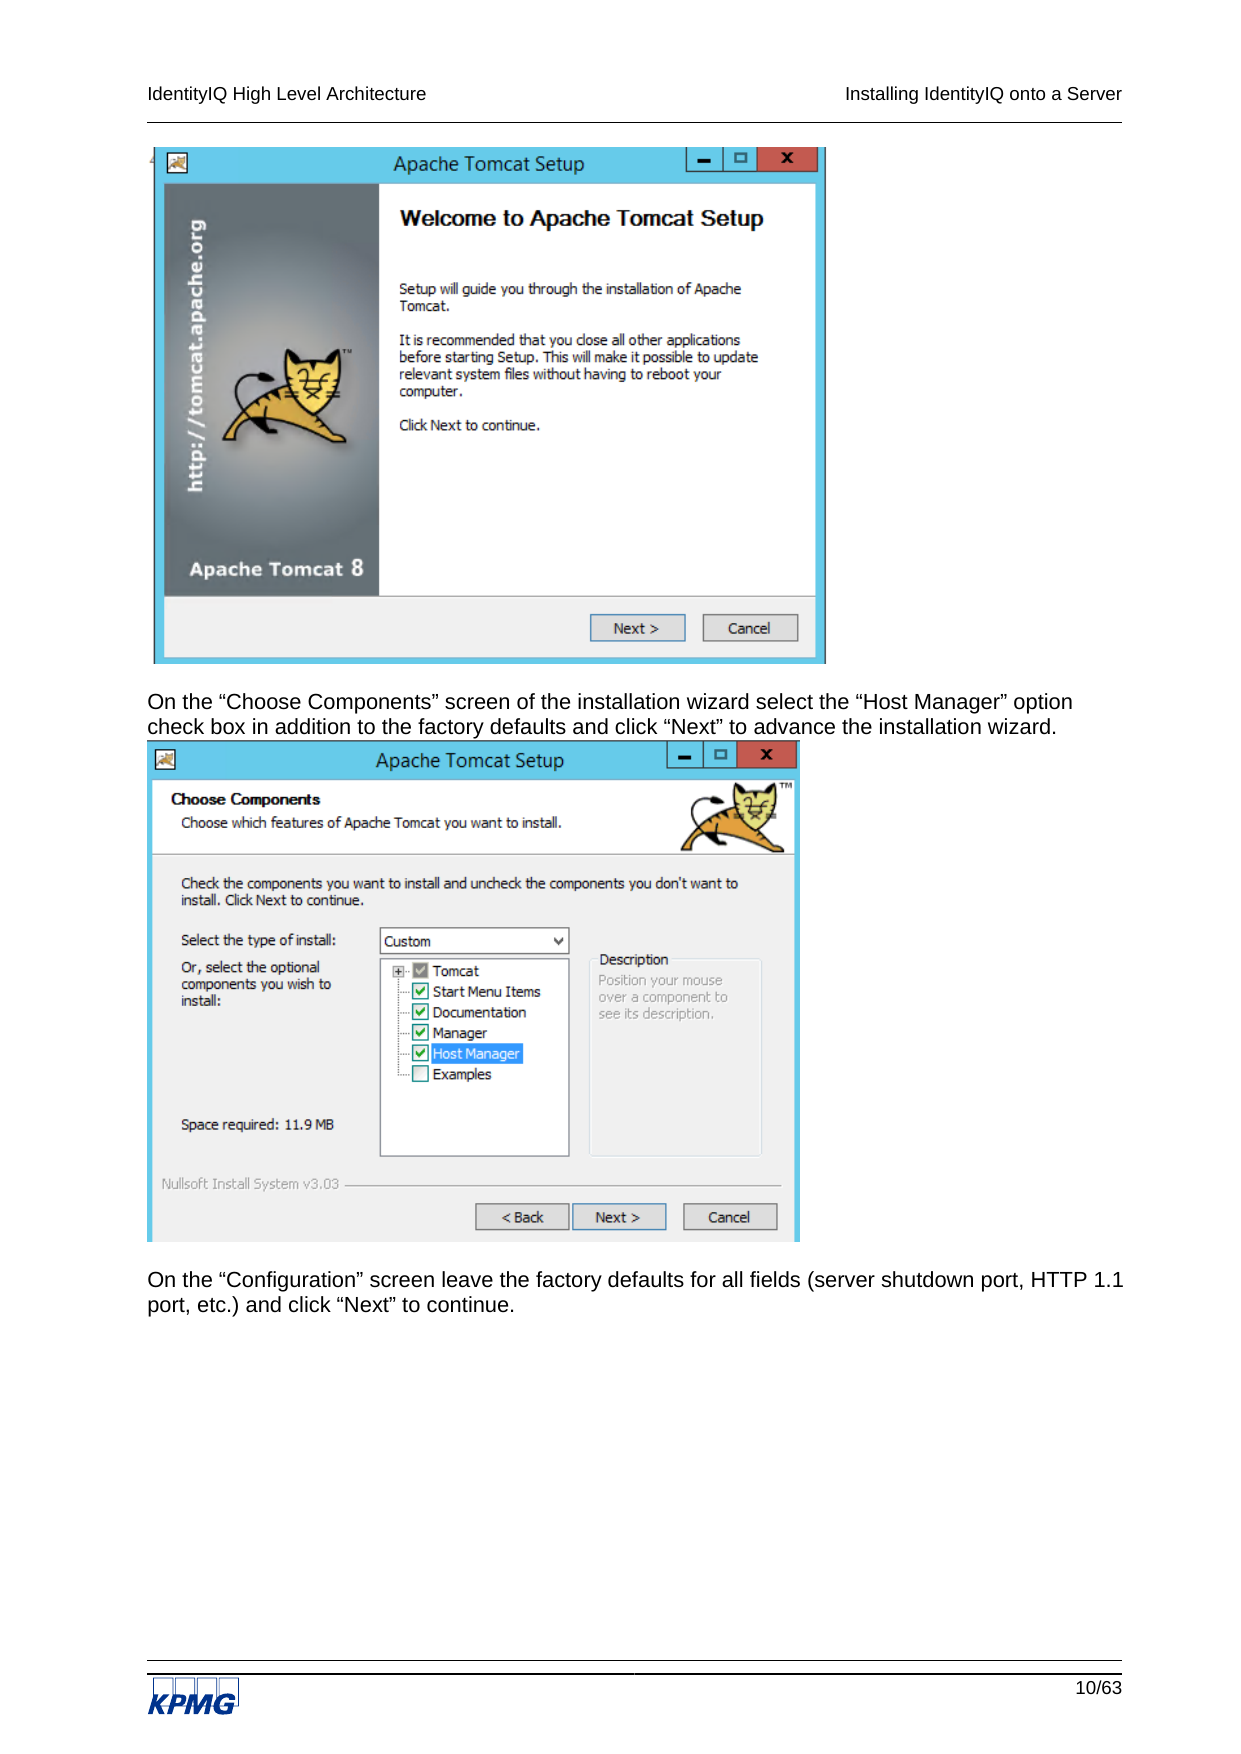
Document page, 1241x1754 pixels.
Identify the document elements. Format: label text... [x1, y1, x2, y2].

text On the “Choose Components” screen of the installation wizard select the “Host Manager” option check box in addition to the factory defaults and click “Next” to advance the installation wizard. [147, 689, 1125, 739]
text On the “Configuration” screen leave the factory defaults for all fields (server shutdown port, HTTP 1.1 port, etc.) and click “Next” to continue. [147, 1267, 1125, 1317]
picture [147, 739, 800, 1242]
picture [147, 147, 830, 664]
